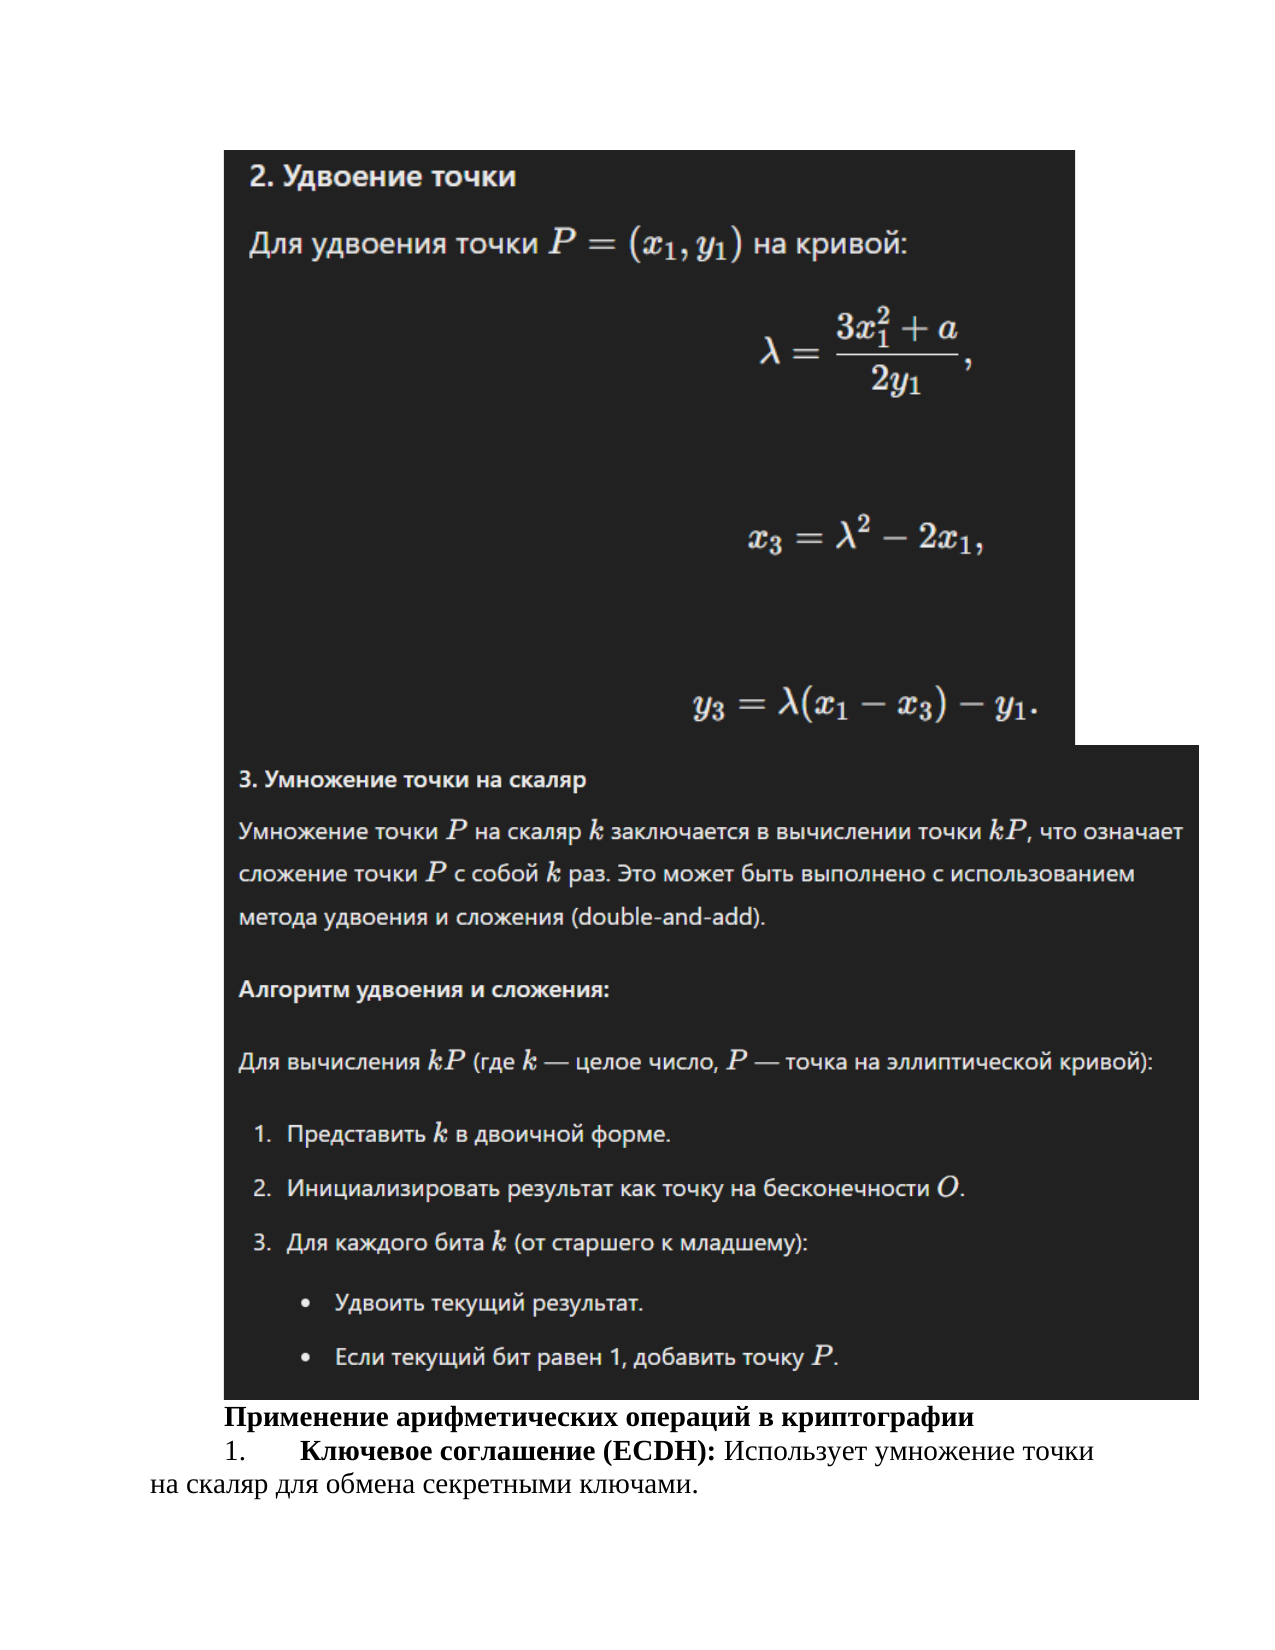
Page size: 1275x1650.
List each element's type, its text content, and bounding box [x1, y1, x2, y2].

picture [223, 150, 1199, 1400]
list Ключевое соглашение (ECDH): Использует умножение точки на скаляр для обмена секретными ключами. [150, 1433, 1125, 1500]
text Применение арифметических операций в криптографии [150, 1399, 1125, 1433]
